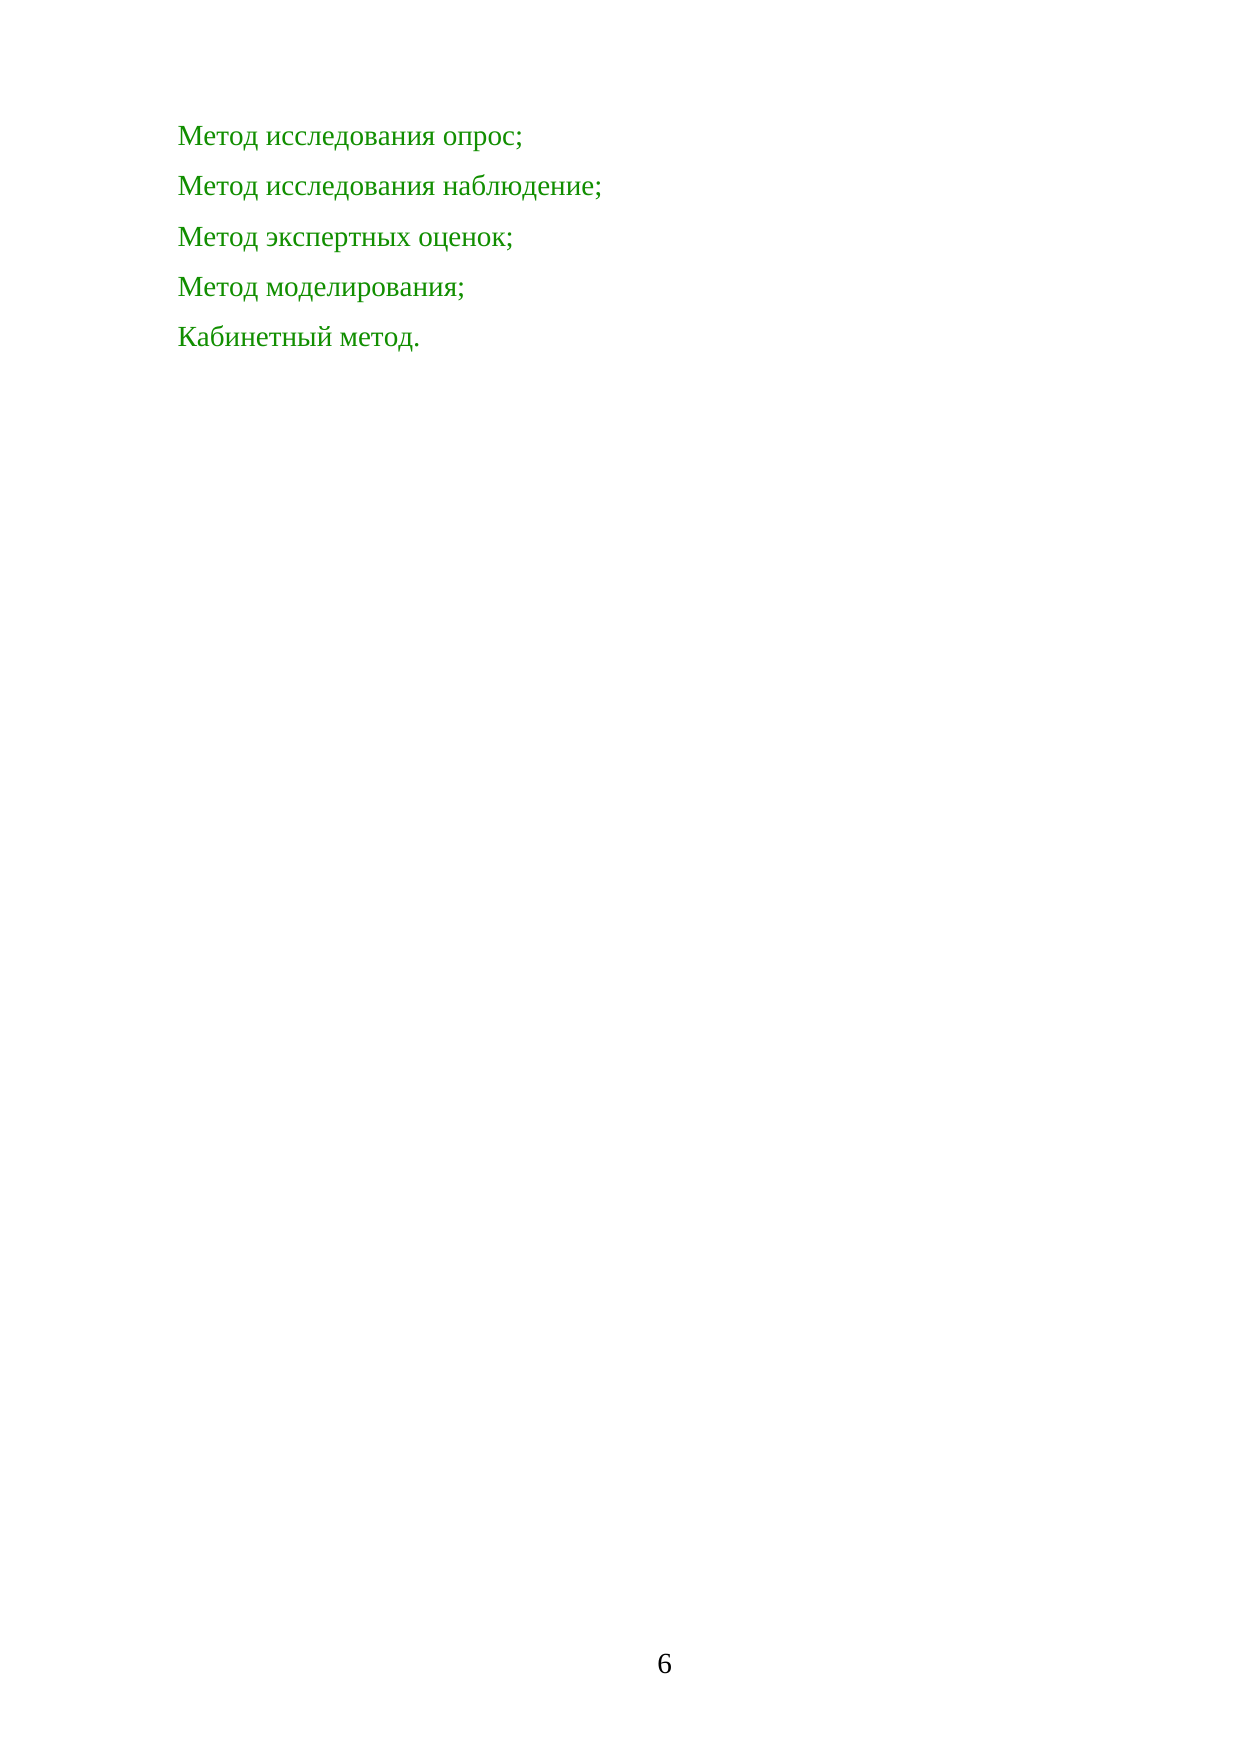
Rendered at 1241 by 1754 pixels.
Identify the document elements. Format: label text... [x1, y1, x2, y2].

text Кабинетный метод. [177, 319, 1152, 353]
text Метод моделирования; [177, 269, 1152, 303]
text Метод экспертных оценок; [177, 219, 1152, 252]
text Метод исследования наблюдение; [177, 168, 1152, 202]
text Метод исследования опрос; [177, 118, 1152, 152]
